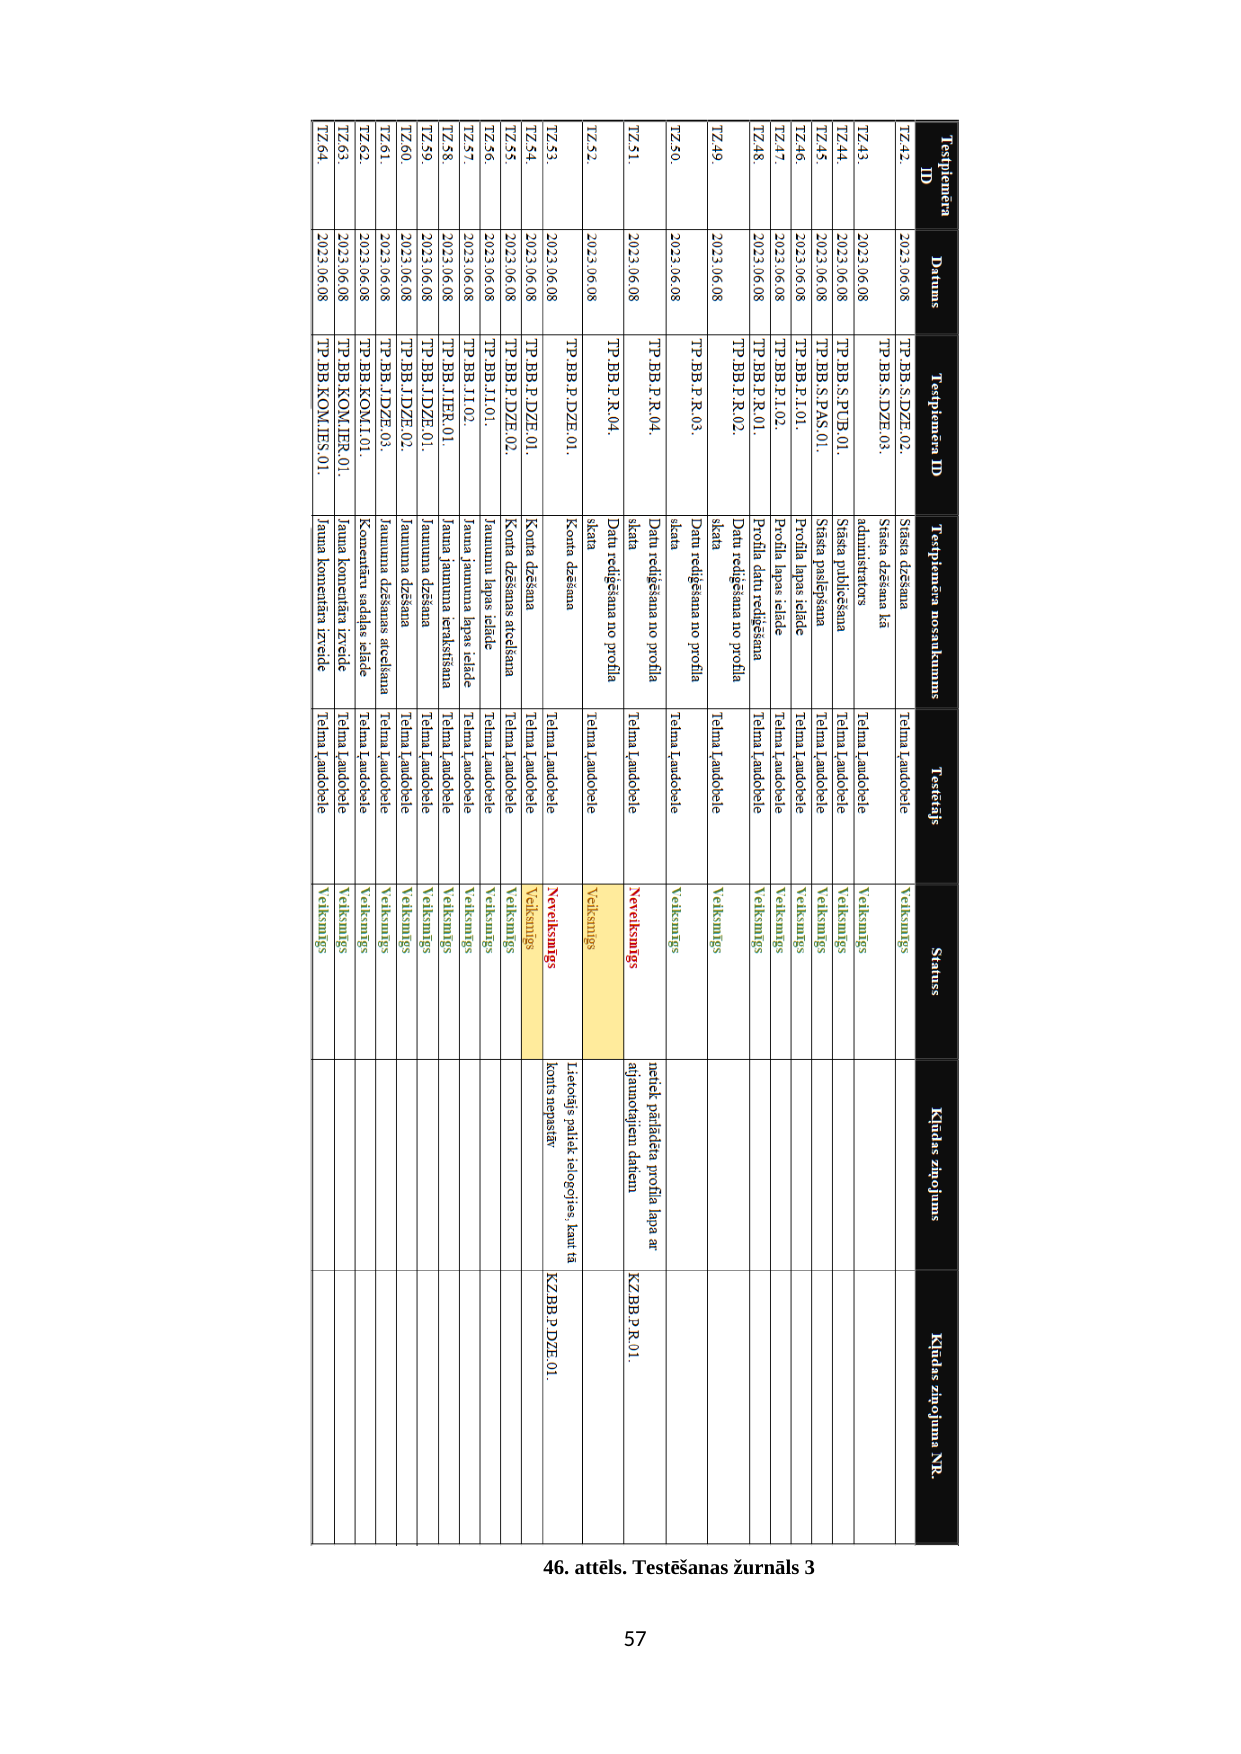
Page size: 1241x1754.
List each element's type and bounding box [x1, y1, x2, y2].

picture [311, 121, 959, 1545]
